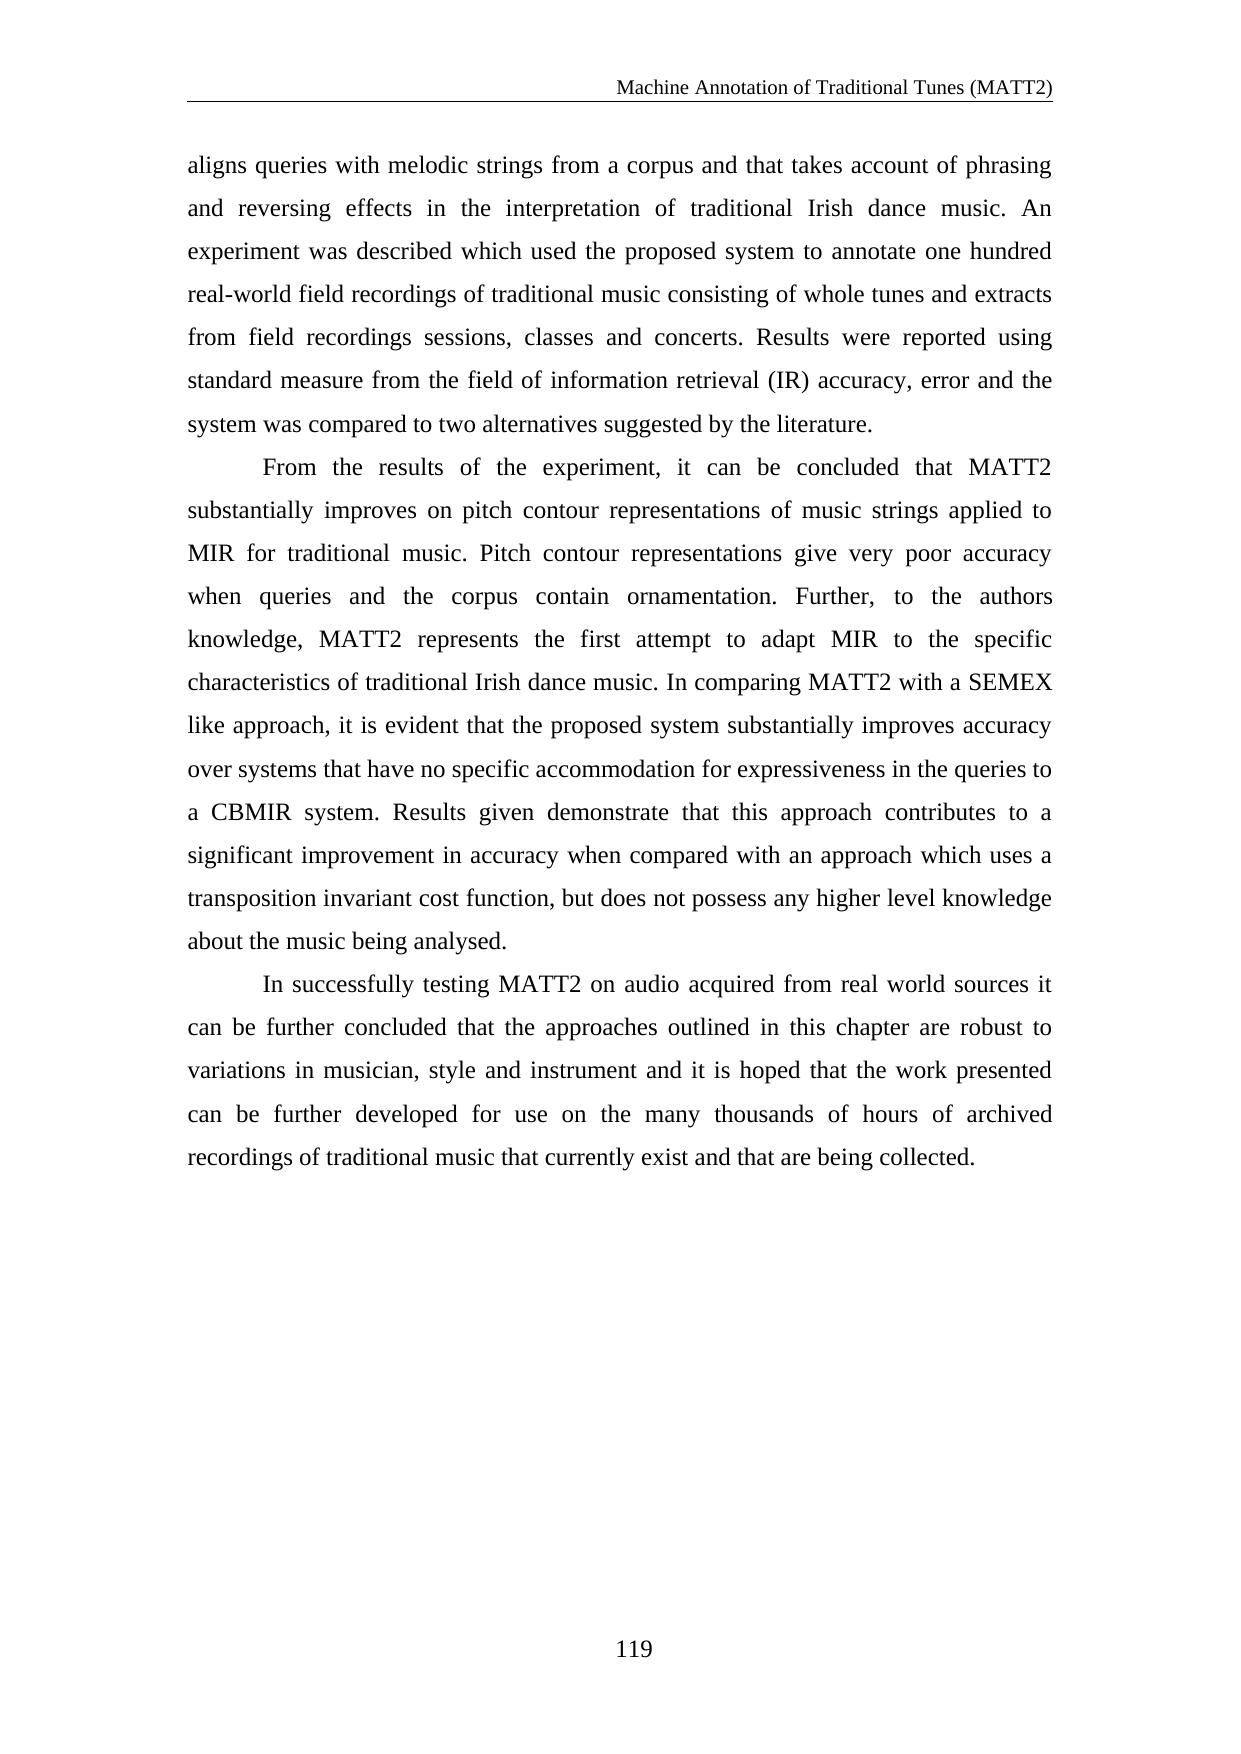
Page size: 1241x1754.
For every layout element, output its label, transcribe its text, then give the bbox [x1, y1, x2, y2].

text In successfully testing MATT2 on audio acquired from real world sources it can be further concluded that the approaches outlined in this chapter are robust to variations in musician, style and instrument and it is hoped that the work presented can be further developed for use on the many thousands of hours of archived recordings of traditional music that currently exist and that are being collected. [187, 969, 1053, 1171]
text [187, 150, 1053, 437]
text From the results of the experiment, it can be concluded that MATT2 substantially improves on pitch contour representations of music strings applied to MIR for traditional music. Pitch contour representations give very poor accuracy when queries and the corpus contain ornamentation. Further, to the authors knowledge, MATT2 represents the first attempt to adapt MIR to the specific characteristics of traditional Irish dance music. In comparing MATT2 with a SEMEX like approach, it is evident that the proposed system substantially improves accuracy over systems that have no specific accommodation for expressiveness in the queries to a CBMIR system. Results given demonstrate that this approach contributes to a significant improvement in accuracy when compared with an approach which uses a transposition invariant cost function, but does not possess any higher level knowledge about the music being analysed. [187, 452, 1053, 955]
